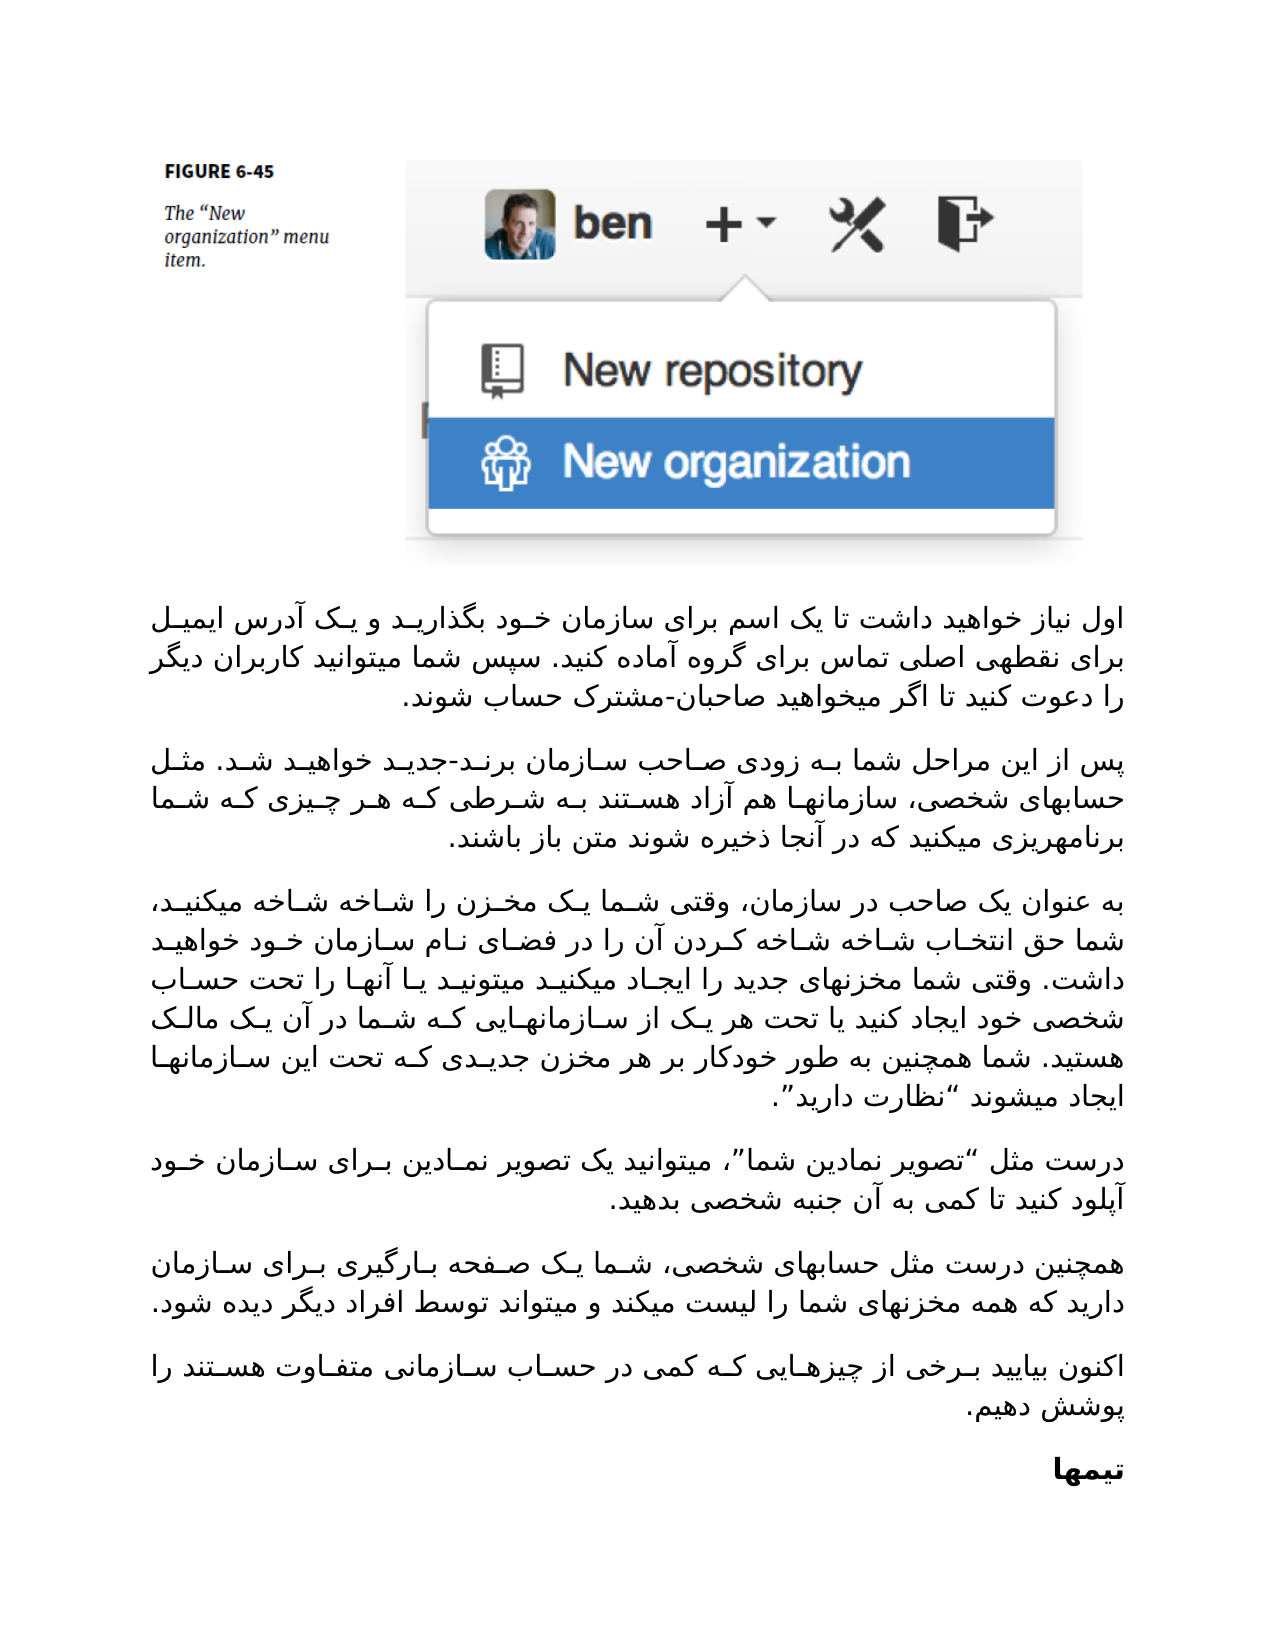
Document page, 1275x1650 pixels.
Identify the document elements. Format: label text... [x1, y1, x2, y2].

text درست مثل “تصویر نمادین شما”، میتوانید یک تصویر نمادین برای سازمان خود آپلود کنید تا کمی به آن جنبه شخصی بدهید. [150, 1143, 1125, 1216]
text تیمها [150, 1452, 1125, 1486]
text همچنین درست مثل حسابهای شخصی، شما یک صفحه بارگیری برای سازمان دارید که همه مخزنهای شما را لیست میکند و میتواند توسط افراد دیگر دیده شود. [150, 1246, 1125, 1319]
text پس از این مراحل شما به زودی صاحب سازمان برند-جدید خواهید شد. مثل حسابهای شخصی، سازمانها هم آزاد هستند به شرطی که هر چیزی که شما برنامهریزی میکنید که در آنجا ذخیره شوند متن باز باشند. [150, 743, 1125, 855]
text اکنون بیایید برخی از چیزهایی که کمی در حساب سازمانی متفاوت هستند را پوشش دهیم. [150, 1349, 1125, 1422]
text به عنوان یک صاحب در سازمان، وقتی شما یک مخزن را شاخه شاخه میکنید، شما حق انتخاب شاخه شاخه کردن آن را در فضای نام سازمان خود خواهید داشت. وقتی شما مخزنهای جدید را ایجاد میکنید میتونید یا آنها را تحت حساب شخصی خود ایجاد کنید یا تحت هر یک از سازمانهایی که شما در آن یک مالک هستید. شما همچنین به طور خودکار بر هر مخزن جدیدی که تحت این سازمانها ایجاد میشوند “نظارت دارید”. [150, 885, 1125, 1113]
text اول نیاز خواهید داشت تا یک اسم برای سازمان خود بگذارید و یک آدرس ایمیل برای نقطهی اصلی تماس برای گروه آماده کنید. سپس شما میتوانید کاربران دیگر را دعوت کنید تا اگر میخواهید صاحبان-مشترک حساب شوند. [150, 601, 1125, 713]
